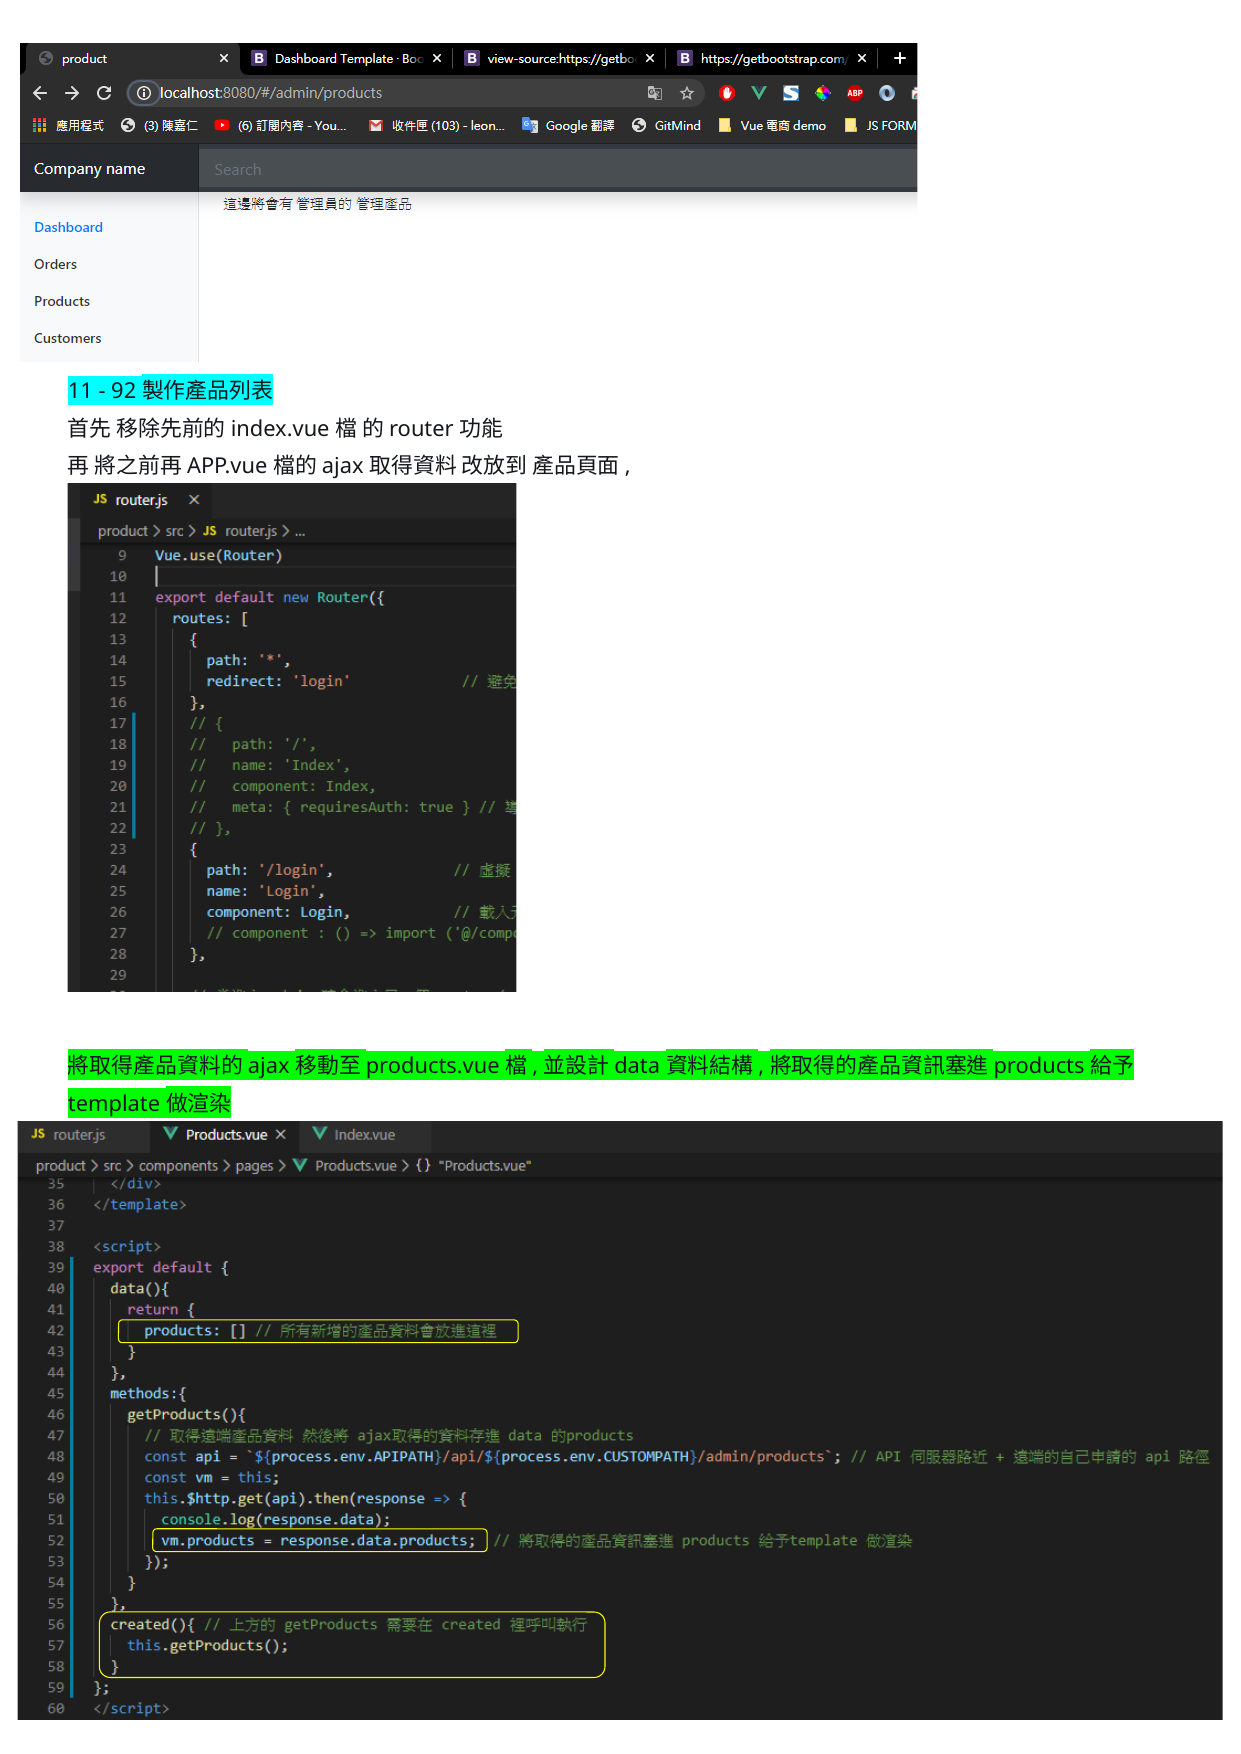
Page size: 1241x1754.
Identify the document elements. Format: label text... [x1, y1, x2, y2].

text 再 將之前再 APP.vue 檔的 ajax 取得資料 改放到 產品頁面 , [18, 446, 1222, 483]
text 將取得產品資料的 ajax 移動至 products.vue 檔 , 並設計 data 資料結構 , 將取得的產品資訊塞進 products 給予template 做渲染 [68, 1046, 1222, 1121]
text 11 - 92 製作產品列表 [18, 371, 1222, 408]
text 首先 移除先前的 index.vue 檔 的 router 功能 [18, 408, 1222, 446]
